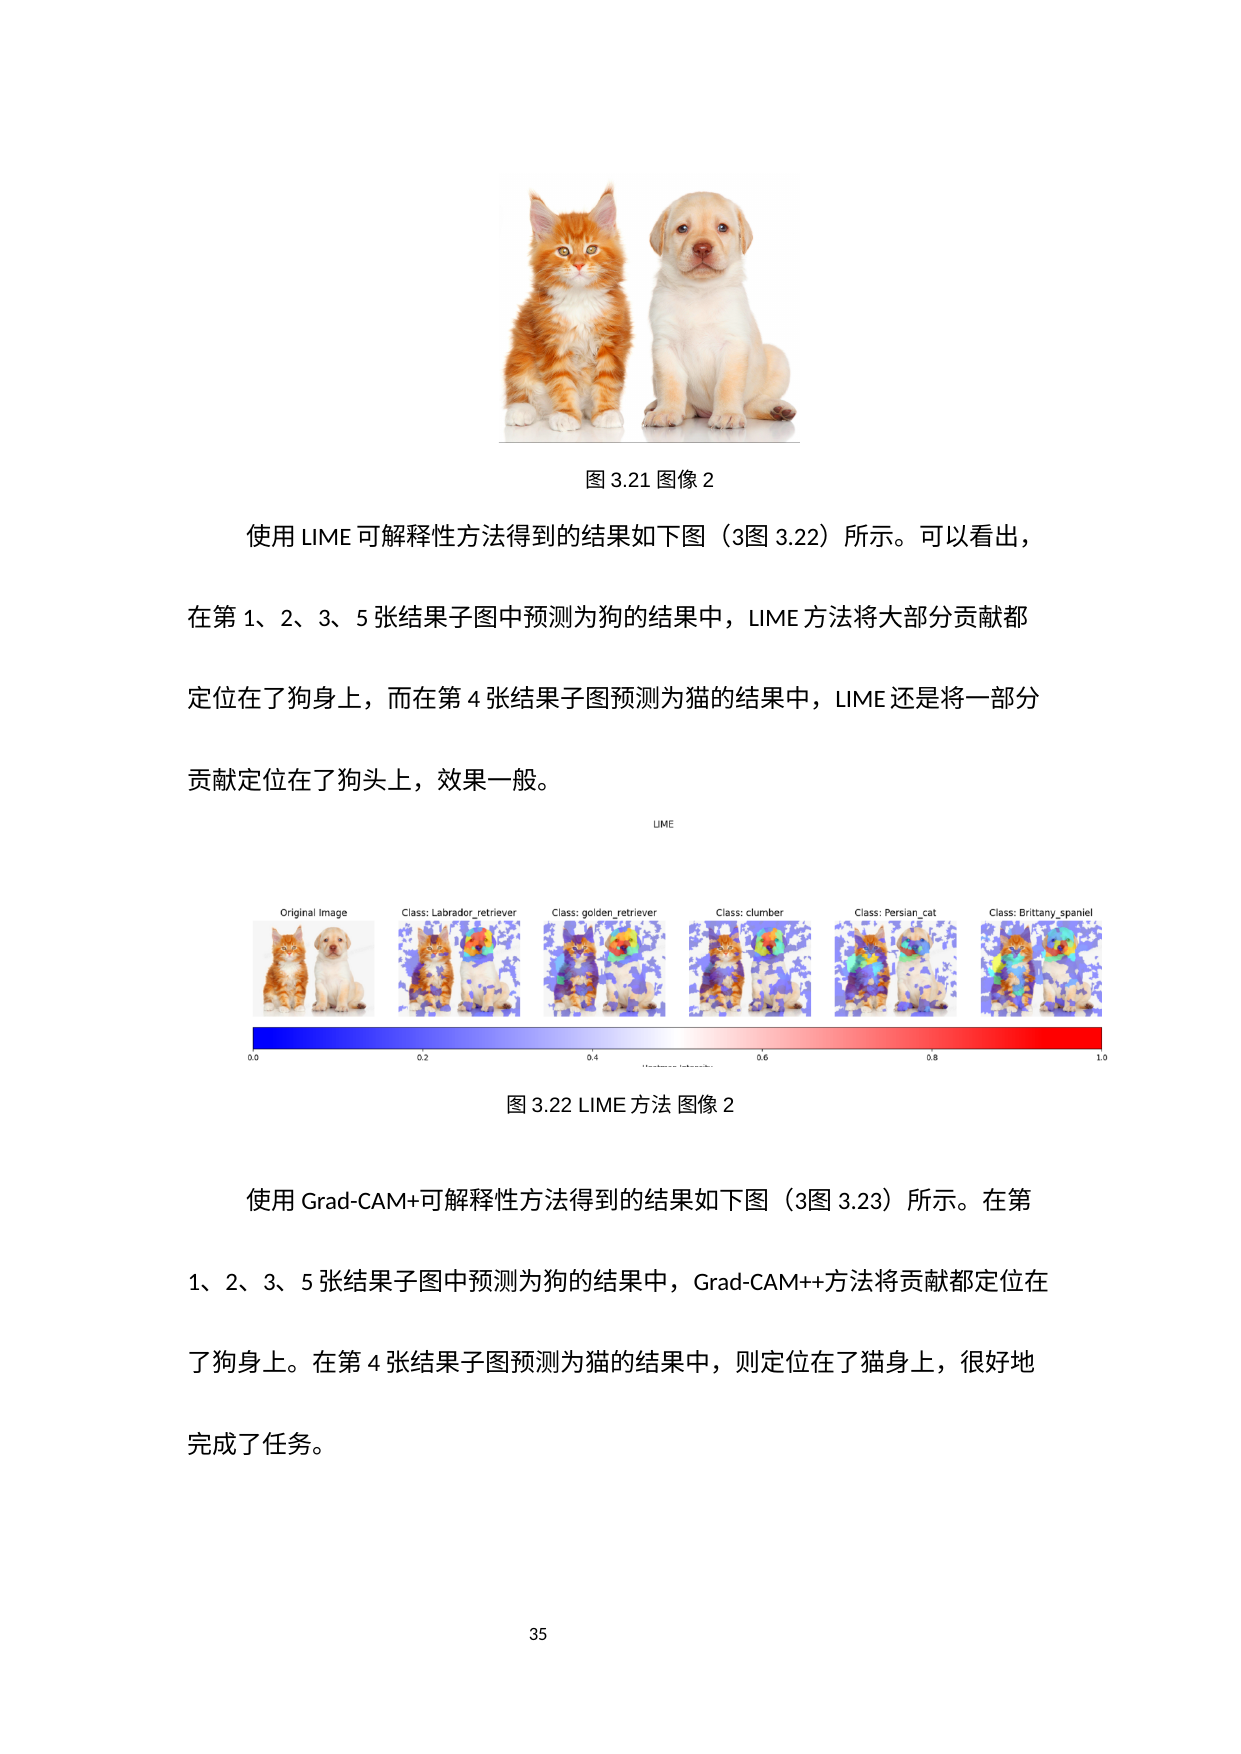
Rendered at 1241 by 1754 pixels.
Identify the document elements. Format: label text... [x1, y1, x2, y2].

picture [246, 820, 1109, 1067]
picture [498, 173, 800, 443]
